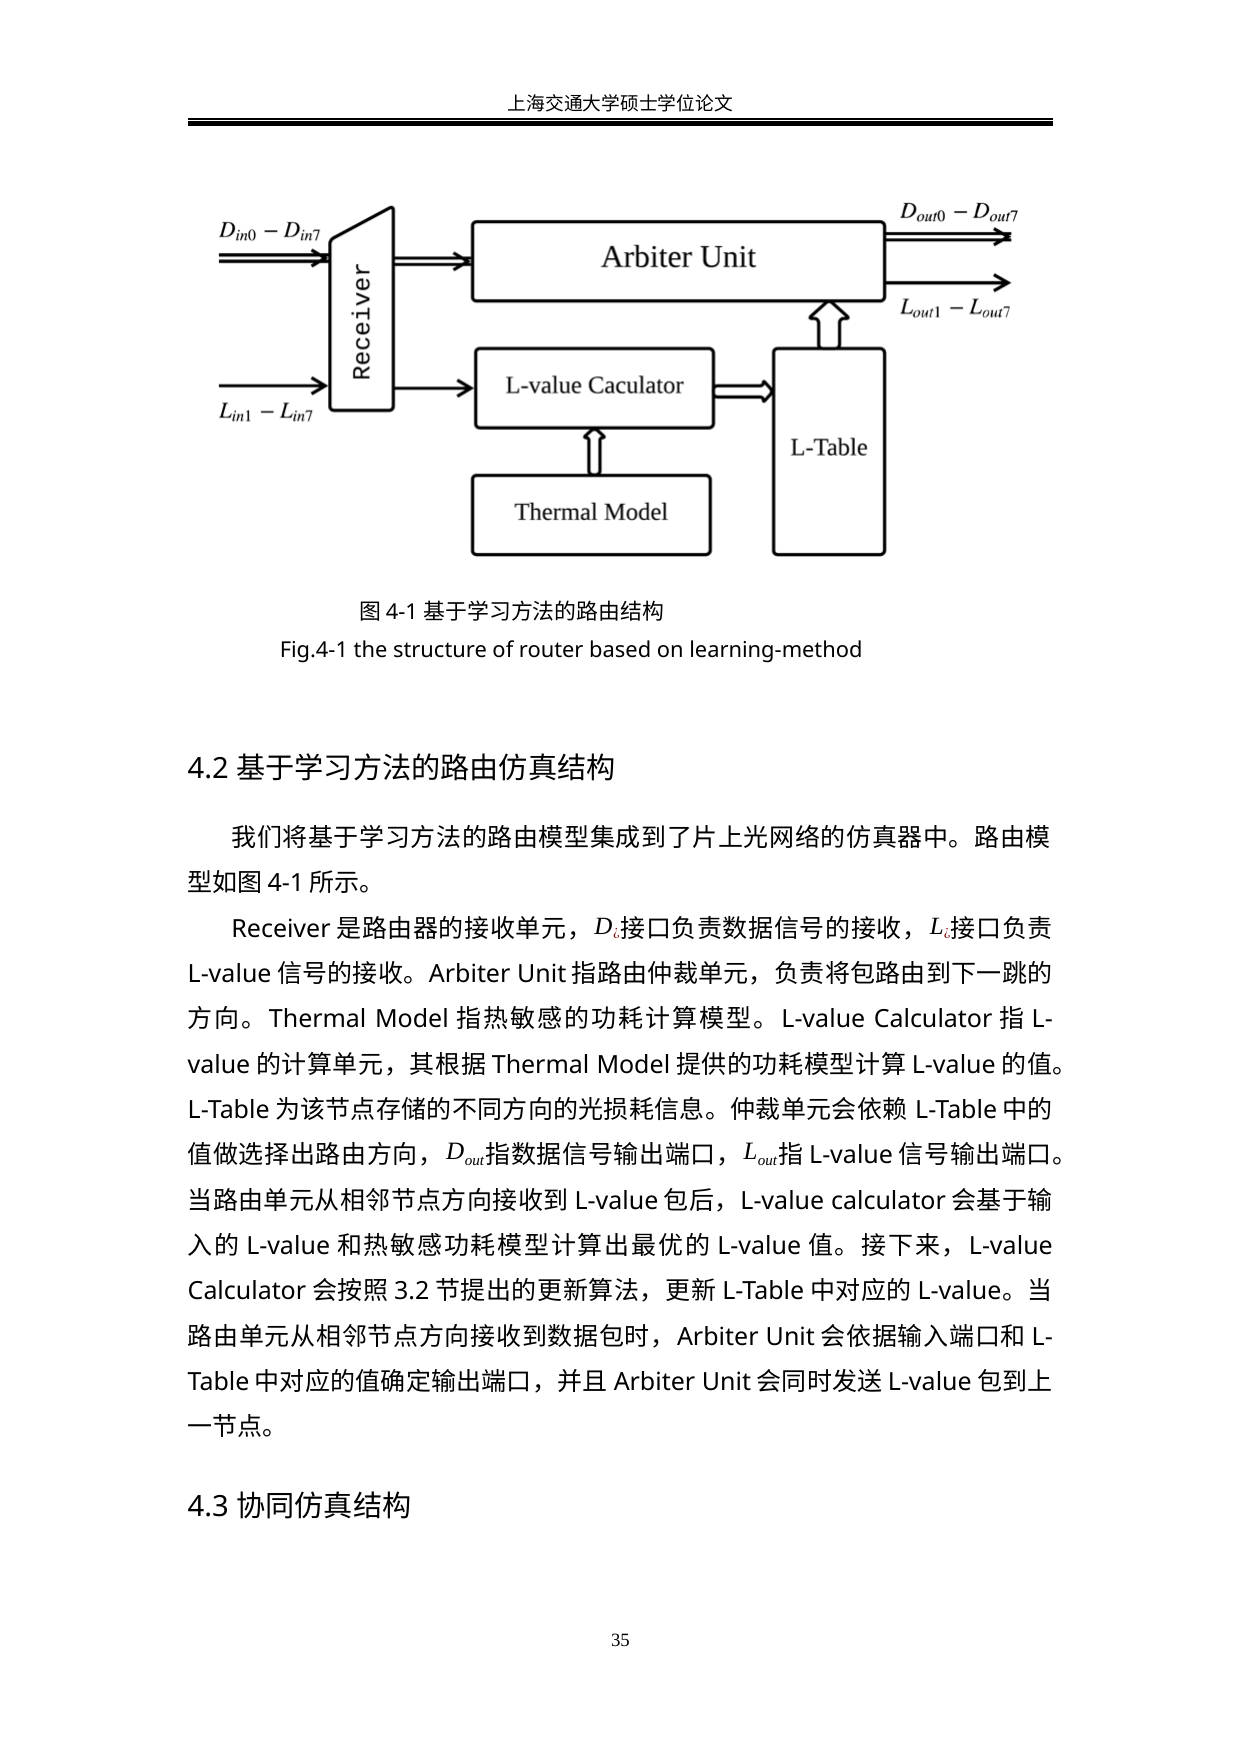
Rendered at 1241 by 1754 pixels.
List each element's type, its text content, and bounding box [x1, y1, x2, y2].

text 4.2 基于学习方法的路由仿真结构 [187, 744, 1053, 787]
text Receiver是路由器的接收单元，接口负责数据信号的接收，接口负责L-value信号的接收。Arbiter Unit指路由仲裁单元，负责将包路由到下一跳的方向。Thermal Model指热敏感的功耗计算模型。L-value Calculator指L-value的计算单元，其根据Thermal Model提供的功耗模型计算L-value的值。L-Table为该节点存储的不同方向的光损耗信息。仲裁单元会依赖L-Table中的值做选择出路由方向，指数据信号输出端口，指L-value信号输出端口。当路由单元从相邻节点方向接收到L-value包后，L-value calculator会基于输入的L-value和热敏感功耗模型计算出最优的L-value值。接下来，L-value Calculator会按照3.2节提出的更新算法，更新L-Table中对应的L-value。当路由单元从相邻节点方向接收到数据包时，Arbiter Unit会依据输入端口和L-Table中对应的值确定输出端口，并且Arbiter Unit会同时发送L-value包到上一节点。 [187, 908, 1053, 1443]
text 我们将基于学习方法的路由模型集成到了片上光网络的仿真器中。路由模型如图4-1所示。 [187, 818, 1053, 899]
text 4.3 协同仿真结构 [187, 1483, 1053, 1525]
picture [187, 172, 1053, 587]
text 图4-1 基于学习方法的路由结构 [262, 594, 1053, 626]
text Fig.4-1 the structure of router based on learning-method [262, 634, 1053, 664]
